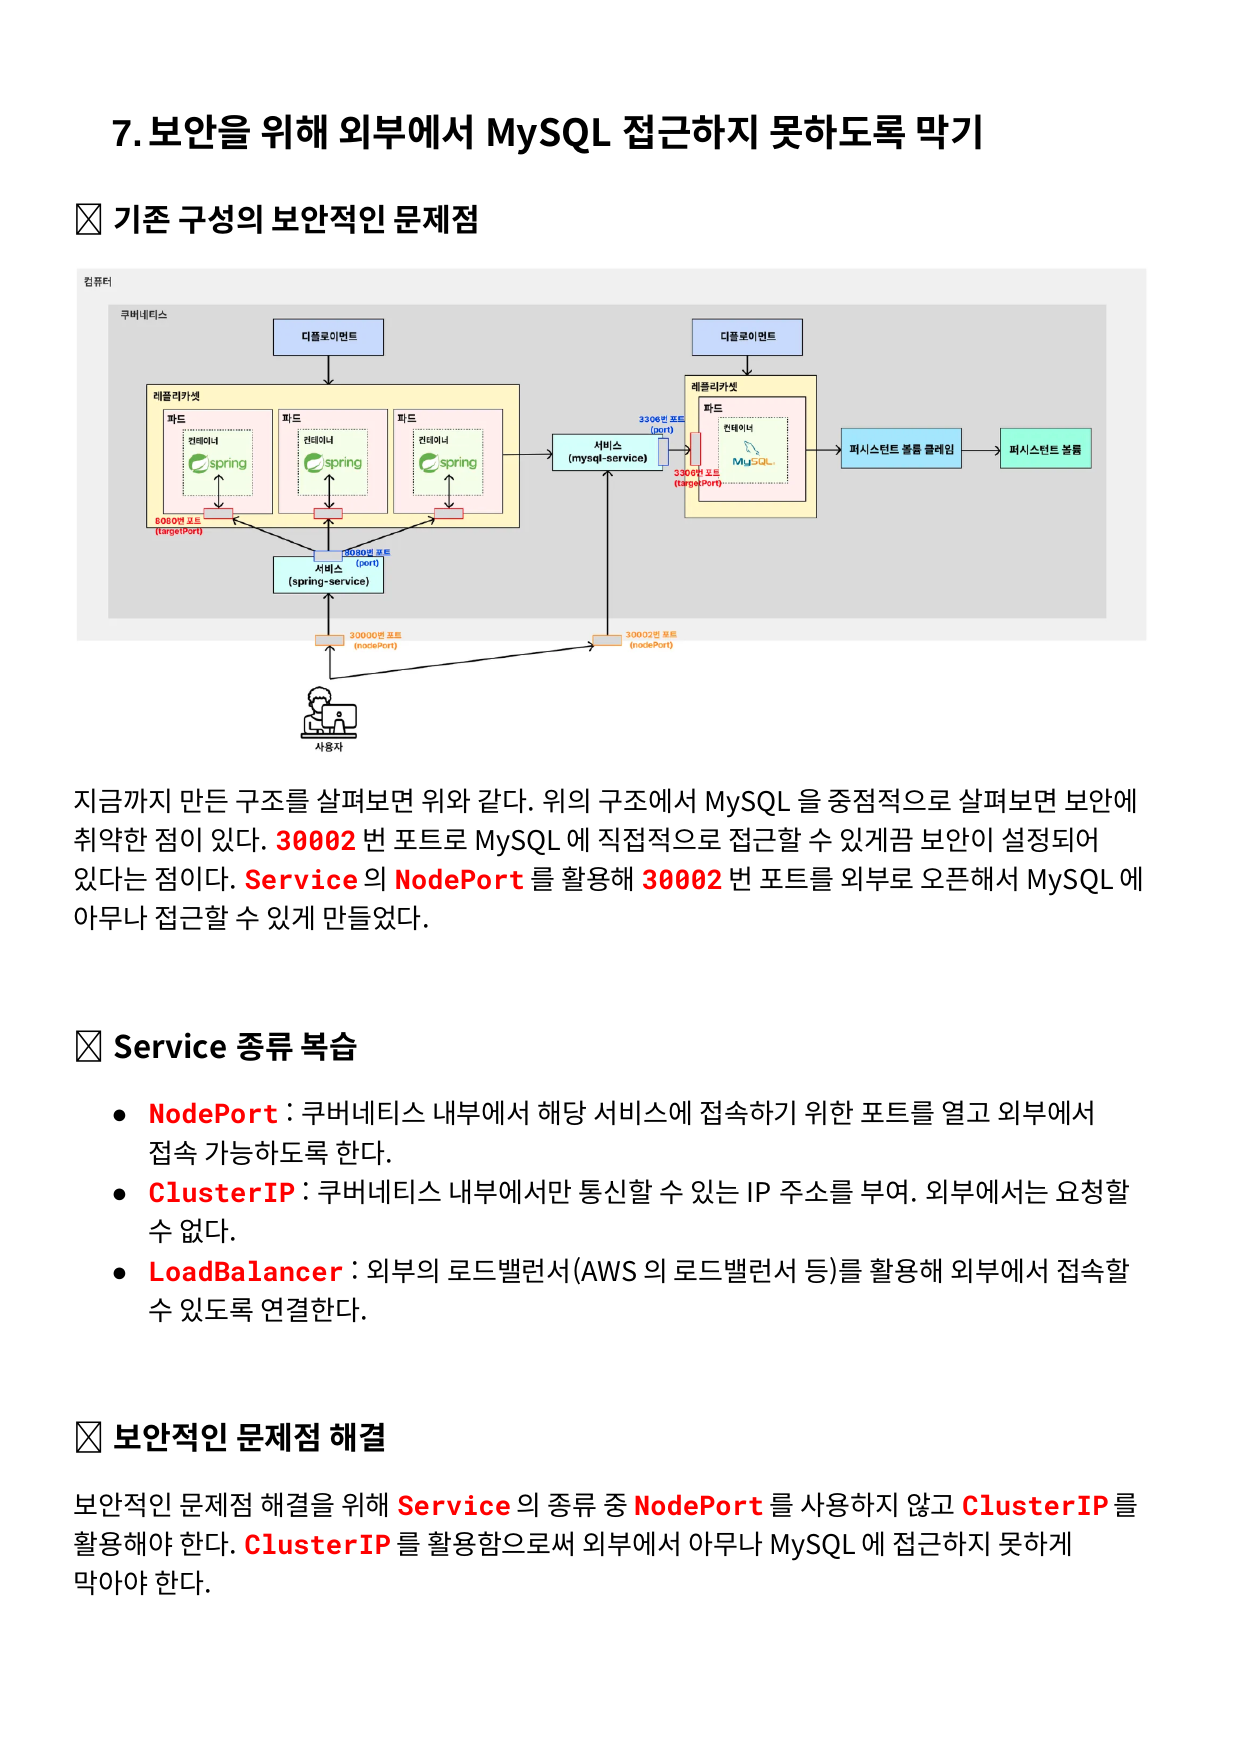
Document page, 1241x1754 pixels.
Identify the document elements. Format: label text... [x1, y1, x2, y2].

subtitle ✅ Service 종류 복습 [74, 1022, 1151, 1067]
list NodePort : 쿠버네티스 내부에서 해당 서비스에 접속하기 위한 포트를 열고 외부에서 접속 가능하도록 한다. [111, 1092, 1151, 1171]
subtitle ✅ 보안적인 문제점 해결 [74, 1413, 1151, 1459]
subtitle ✅ 기존 구성의 보안적인 문제점 [74, 195, 1151, 240]
text 보안적인 문제점 해결을 위해 Service의 종류 중 NodePort를 사용하지 않고 ClusterIP를 활용해야 한다. ClusterIP를 활용함으로써 외부에서 아무나 MySQL에 접근하지 못하게 막아야 한다. [74, 1484, 1151, 1601]
list ClusterIP : 쿠버네티스 내부에서만 통신할 수 있는 IP 주소를 부여. 외부에서는 요청할 수 없다. [111, 1171, 1151, 1249]
picture [73, 265, 1151, 755]
list 보안을 위해 외부에서 MySQL 접근하지 못하도록 막기 [111, 103, 1151, 158]
list LoadBalancer : 외부의 로드밸런서(AWS의 로드밸런서 등)를 활용해 외부에서 접속할 수 있도록 연결한다. [111, 1249, 1151, 1328]
text 지금까지 만든 구조를 살펴보면 위와 같다. 위의 구조에서 MySQL을 중점적으로 살펴보면 보안에 취약한 점이 있다. 30002번 포트로 MySQL에 직접적으로 접근할 수 있게끔 보안이 설정되어 있다는 점이다. Service의 NodePort를 활용해 30002번 포트를 외부로 오픈해서 MySQL에 아무나 접근할 수 있게 만들었다. [74, 780, 1151, 937]
